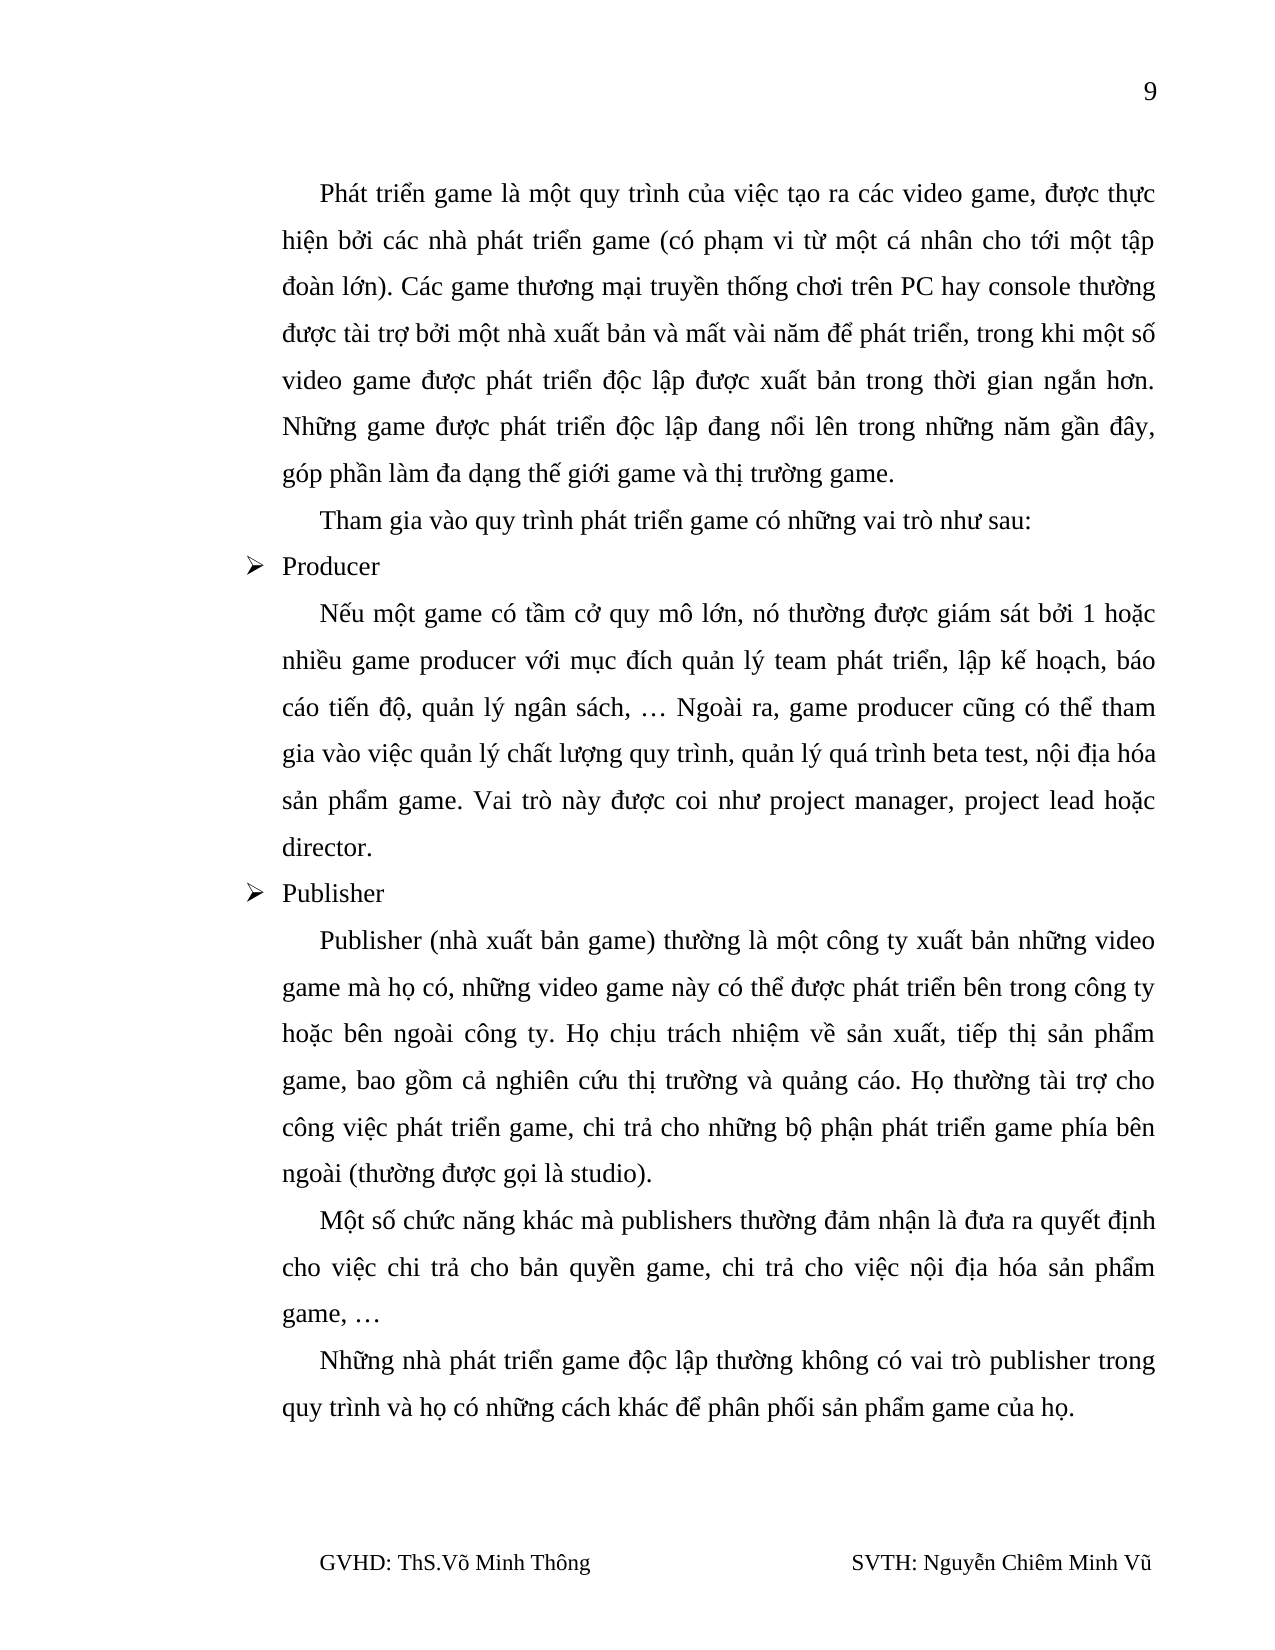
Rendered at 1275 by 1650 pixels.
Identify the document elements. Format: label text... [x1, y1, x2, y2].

text Tham gia vào quy trình phát triển game có những vai trò như sau: [282, 504, 1157, 535]
text Publisher (nhà xuất bản game) thường là một công ty xuất bản những video game mà họ có, những video game này có thể được phát triển bên trong công ty hoặc bên ngoài công ty. Họ chịu trách nhiệm về sản xuất, tiếp thị sản phẩm game, bao gồm cả nghiên cứu thị trường và quảng cáo. Họ thường tài trợ cho công việc phát triển game, chi trả cho những bộ phận phát triển game phía bên ngoài (thường được gọi là studio). [282, 924, 1157, 1189]
list Publisher [244, 877, 1157, 909]
text Phát triển game là một quy trình của việc tạo ra các video game, được thực hiện bởi các nhà phát triển game (có phạm vi từ một cá nhân cho tới một tập đoàn lớn). Các game thương mại truyền thống chơi trên PC hay console thường được tài trợ bởi một nhà xuất bản và mất vài năm để phát triển, trong khi một số video game được phát triển độc lập được xuất bản trong thời gian ngắn hơn. Những game được phát triển độc lập đang nổi lên trong những năm gần đây, góp phần làm đa dạng thế giới game và thị trường game. [282, 177, 1157, 488]
list Producer [244, 551, 1157, 582]
text Những nhà phát triển game độc lập thường không có vai trò publisher trong quy trình và họ có những cách khác để phân phối sản phẩm game của họ. [282, 1344, 1157, 1422]
text Nếu một game có tầm cở quy mô lớn, nó thường được giám sát bởi 1 hoặc nhiều game producer với mục đích quản lý team phát triển, lập kế hoạch, báo cáo tiến độ, quản lý ngân sách, … Ngoài ra, game producer cũng có thể tham gia vào việc quản lý chất lượng quy trình, quản lý quá trình beta test, nội địa hóa sản phẩm game. Vai trò này được coi như project manager, project lead hoặc director. [282, 597, 1157, 862]
text Một số chức năng khác mà publishers thường đảm nhận là đưa ra quyết định cho việc chi trả cho bản quyền game, chi trả cho việc nội địa hóa sản phẩm game, … [282, 1204, 1157, 1329]
